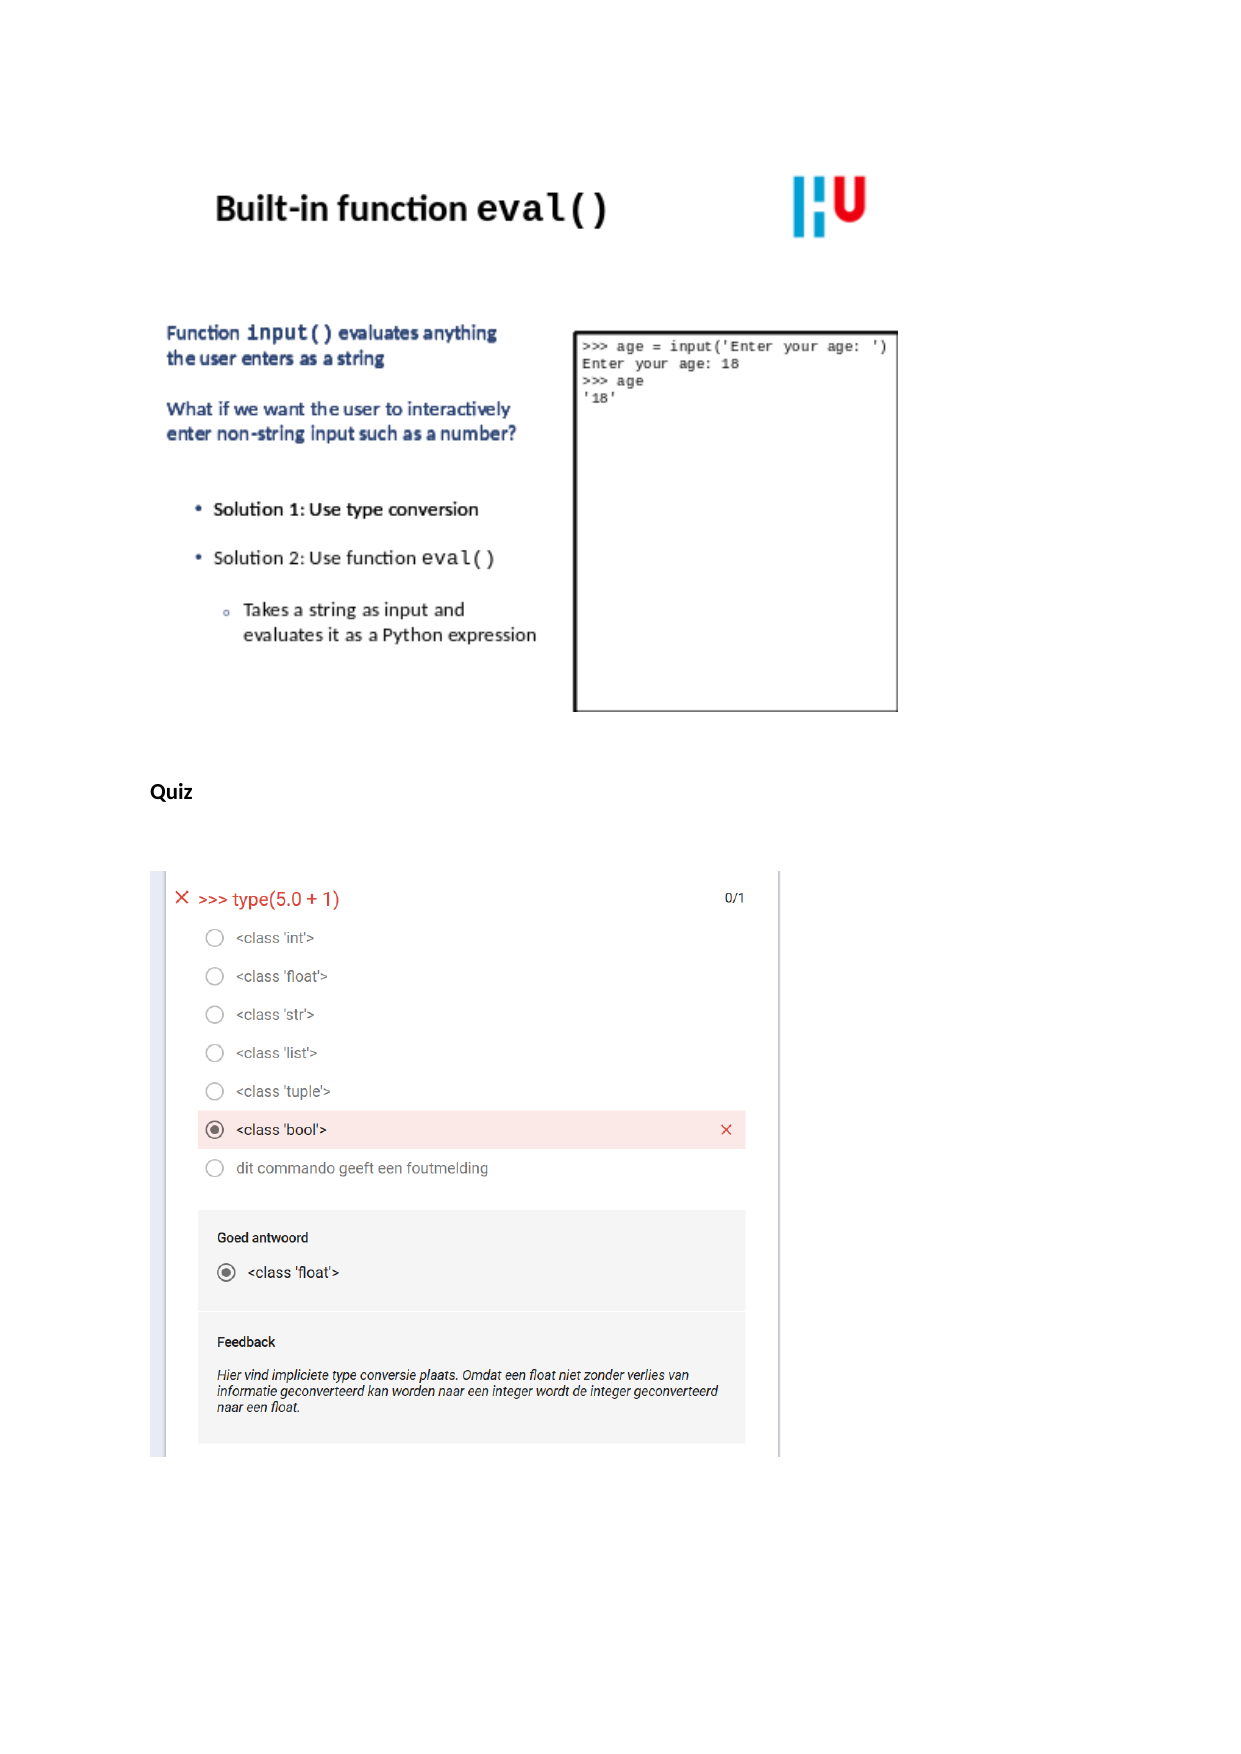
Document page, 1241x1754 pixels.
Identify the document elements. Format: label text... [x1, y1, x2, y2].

text Quiz [150, 777, 1090, 805]
picture [150, 871, 781, 1457]
